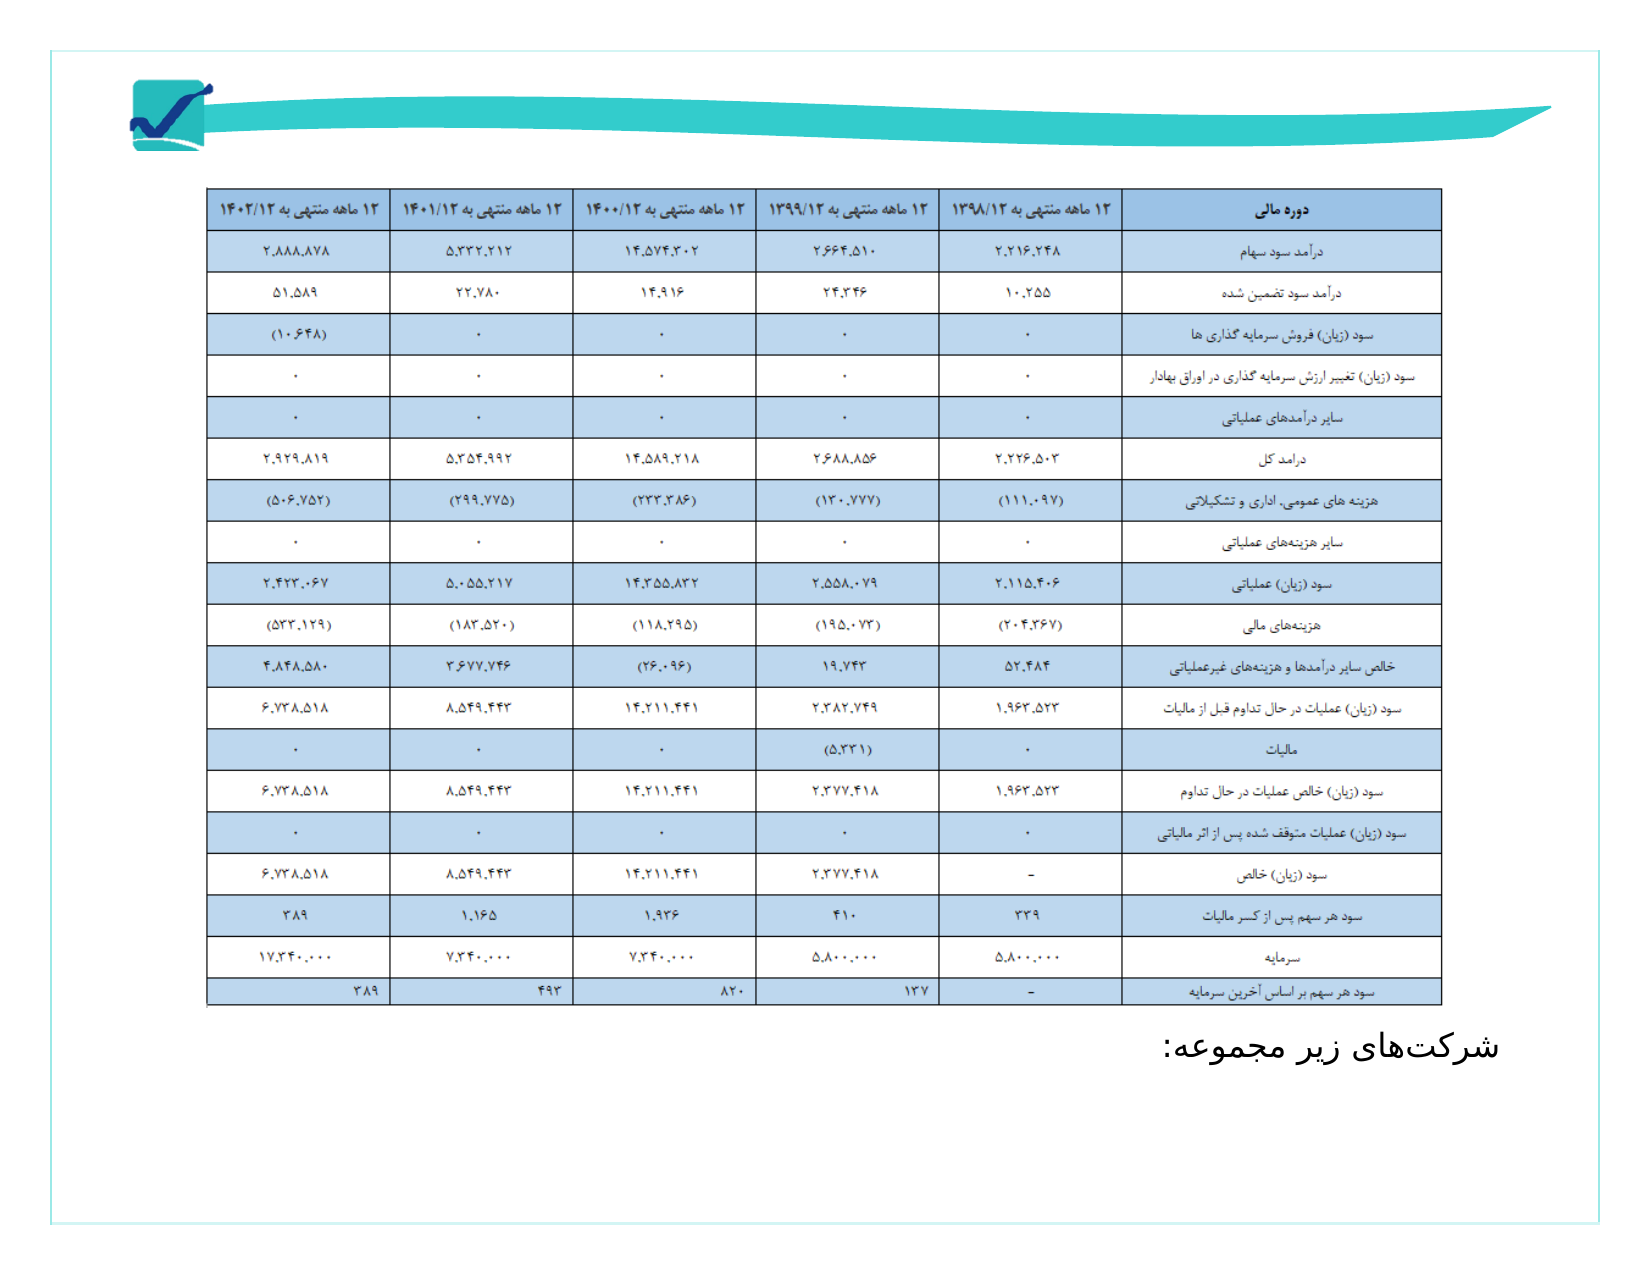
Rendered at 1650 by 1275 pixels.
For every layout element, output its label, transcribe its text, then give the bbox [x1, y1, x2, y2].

text شرکت‌های زیر مجموعه: [150, 1027, 1500, 1066]
picture [204, 187, 1446, 1008]
picture [121, 77, 224, 154]
